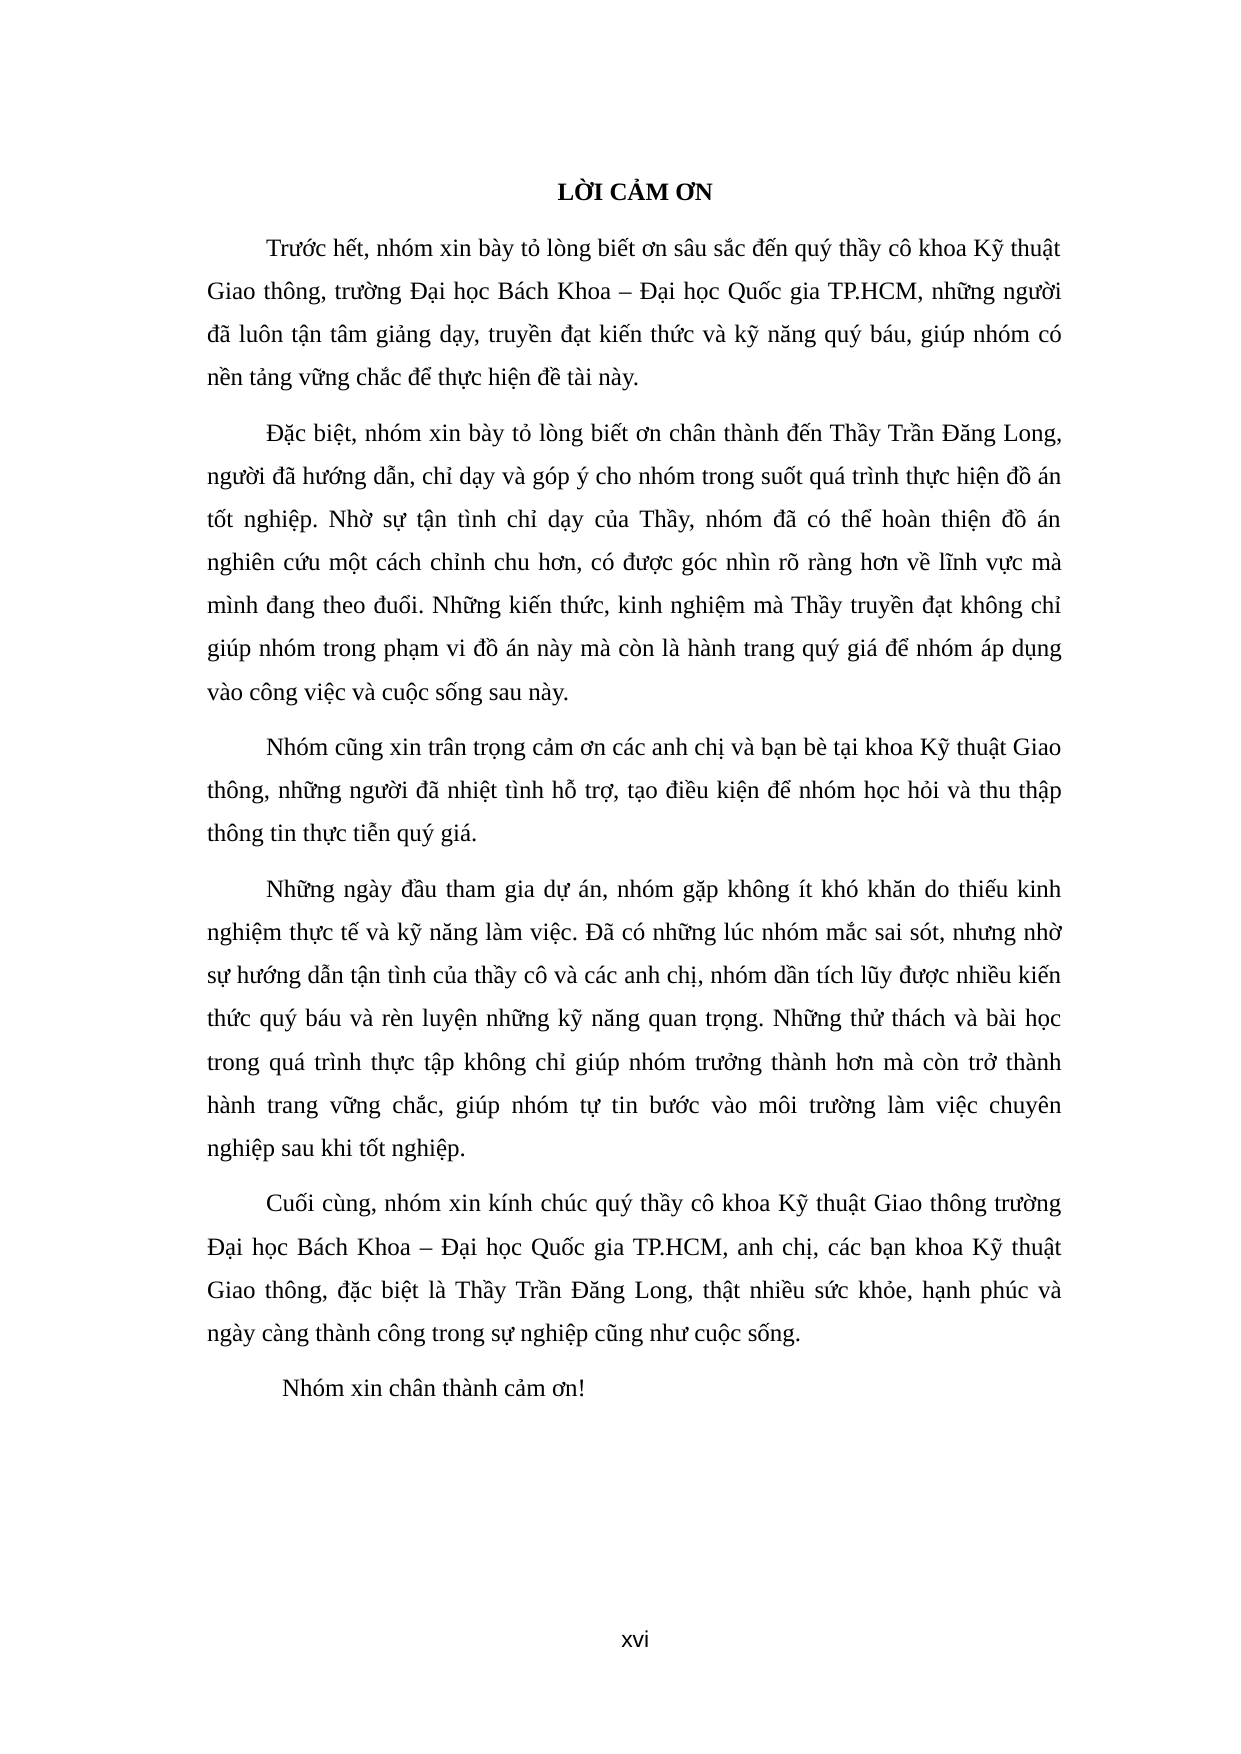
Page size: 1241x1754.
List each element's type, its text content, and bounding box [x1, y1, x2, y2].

text Nhóm cũng xin trân trọng cảm ơn các anh chị và bạn bè tại khoa Kỹ thuật Giao thông, những người đã nhiệt tình hỗ trợ, tạo điều kiện để nhóm học hỏi và thu thập thông tin thực tiễn quý giá. [207, 732, 1063, 847]
text Nhóm xin chân thành cảm ơn! [207, 1373, 1063, 1402]
text Trước hết, nhóm xin bày tỏ lòng biết ơn sâu sắc đến quý thầy cô khoa Kỹ thuật Giao thông, trường Đại học Bách Khoa – Đại học Quốc gia TP.HCM, những người đã luôn tận tâm giảng dạy, truyền đạt kiến thức và kỹ năng quý báu, giúp nhóm có nền tảng vững chắc để thực hiện đề tài này. [207, 233, 1063, 391]
subtitle LỜI CẢM ƠN [207, 177, 1063, 206]
text Những ngày đầu tham gia dự án, nhóm gặp không ít khó khăn do thiếu kinh nghiệm thực tế và kỹ năng làm việc. Đã có những lúc nhóm mắc sai sót, nhưng nhờ sự hướng dẫn tận tình của thầy cô và các anh chị, nhóm dần tích lũy được nhiều kiến thức quý báu và rèn luyện những kỹ năng quan trọng. Những thử thách và bài học trong quá trình thực tập không chỉ giúp nhóm trưởng thành hơn mà còn trở thành hành trang vững chắc, giúp nhóm tự tin bước vào môi trường làm việc chuyên nghiệp sau khi tốt nghiệp. [207, 874, 1063, 1162]
text Đặc biệt, nhóm xin bày tỏ lòng biết ơn chân thành đến Thầy Trần Đăng Long, người đã hướng dẫn, chỉ dạy và góp ý cho nhóm trong suốt quá trình thực hiện đồ án tốt nghiệp. Nhờ sự tận tình chỉ dạy của Thầy, nhóm đã có thể hoàn thiện đồ án nghiên cứu một cách chỉnh chu hơn, có được góc nhìn rõ ràng hơn về lĩnh vực mà mình đang theo đuổi. Những kiến thức, kinh nghiệm mà Thầy truyền đạt không chỉ giúp nhóm trong phạm vi đồ án này mà còn là hành trang quý giá để nhóm áp dụng vào công việc và cuộc sống sau này. [207, 418, 1063, 705]
text Cuối cùng, nhóm xin kính chúc quý thầy cô khoa Kỹ thuật Giao thông trường Đại học Bách Khoa – Đại học Quốc gia TP.HCM, anh chị, các bạn khoa Kỹ thuật Giao thông, đặc biệt là Thầy Trần Đăng Long, thật nhiều sức khỏe, hạnh phúc và ngày càng thành công trong sự nghiệp cũng như cuộc sống. [207, 1188, 1063, 1347]
